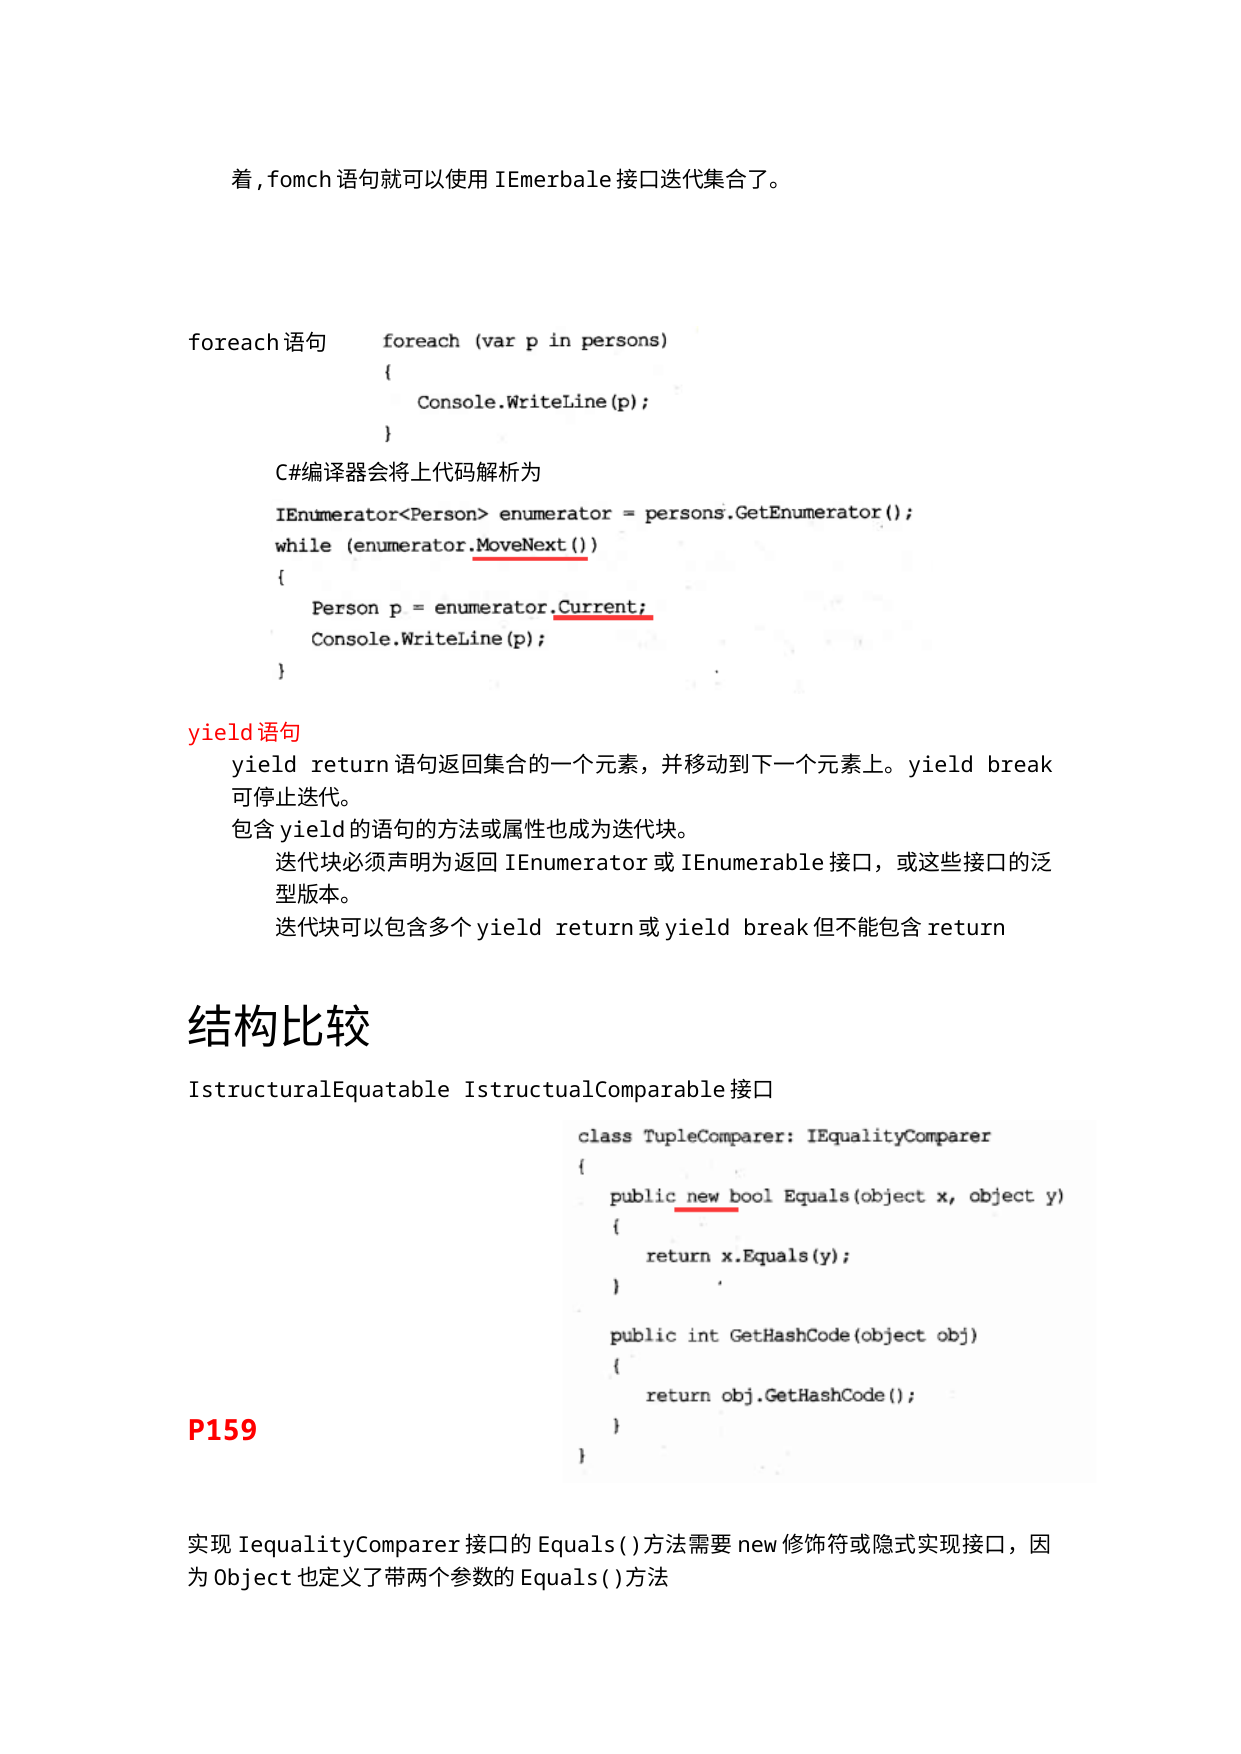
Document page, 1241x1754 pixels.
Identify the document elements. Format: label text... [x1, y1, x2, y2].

picture [270, 499, 933, 694]
picture [378, 326, 699, 446]
text yield return语句返回集合的一个元素，并移动到下一个元素上。yield break可停止迭代。 [231, 747, 1053, 812]
text C#编译器会将上代码解析为 [187, 454, 1053, 487]
text 迭代块可以包含多个yield return或yield break但不能包含return [187, 909, 1053, 942]
text 实现IequalityComparer接口的Equals()方法需要new修饰符或隐式实现接口，因为Object也定义了带两个参数的Equals()方法 [187, 1527, 1053, 1592]
text yield语句 [187, 714, 1053, 747]
text IstructuralEquatable IstructualComparable接口 [187, 1072, 1053, 1104]
text 迭代块必须声明为返回IEnumerator或IEnumerable接口，或这些接口的泛型版本。 [275, 844, 1053, 909]
text foreach语句 [187, 324, 1053, 357]
text 数组或集合实现带GetEumerator()方法的IEumerable接口。GetEumerator()方法返回一个实现IEmmble接 口的枚举。接着,fomch语句就可以使用IEmerbale接口迭代集合了。 [231, 162, 1053, 194]
text 结构比较 [187, 974, 1053, 1072]
text 包含yield的语句的方法或属性也成为迭代块。 [187, 812, 1053, 844]
text P159 [187, 1397, 562, 1462]
picture [562, 1120, 1097, 1483]
